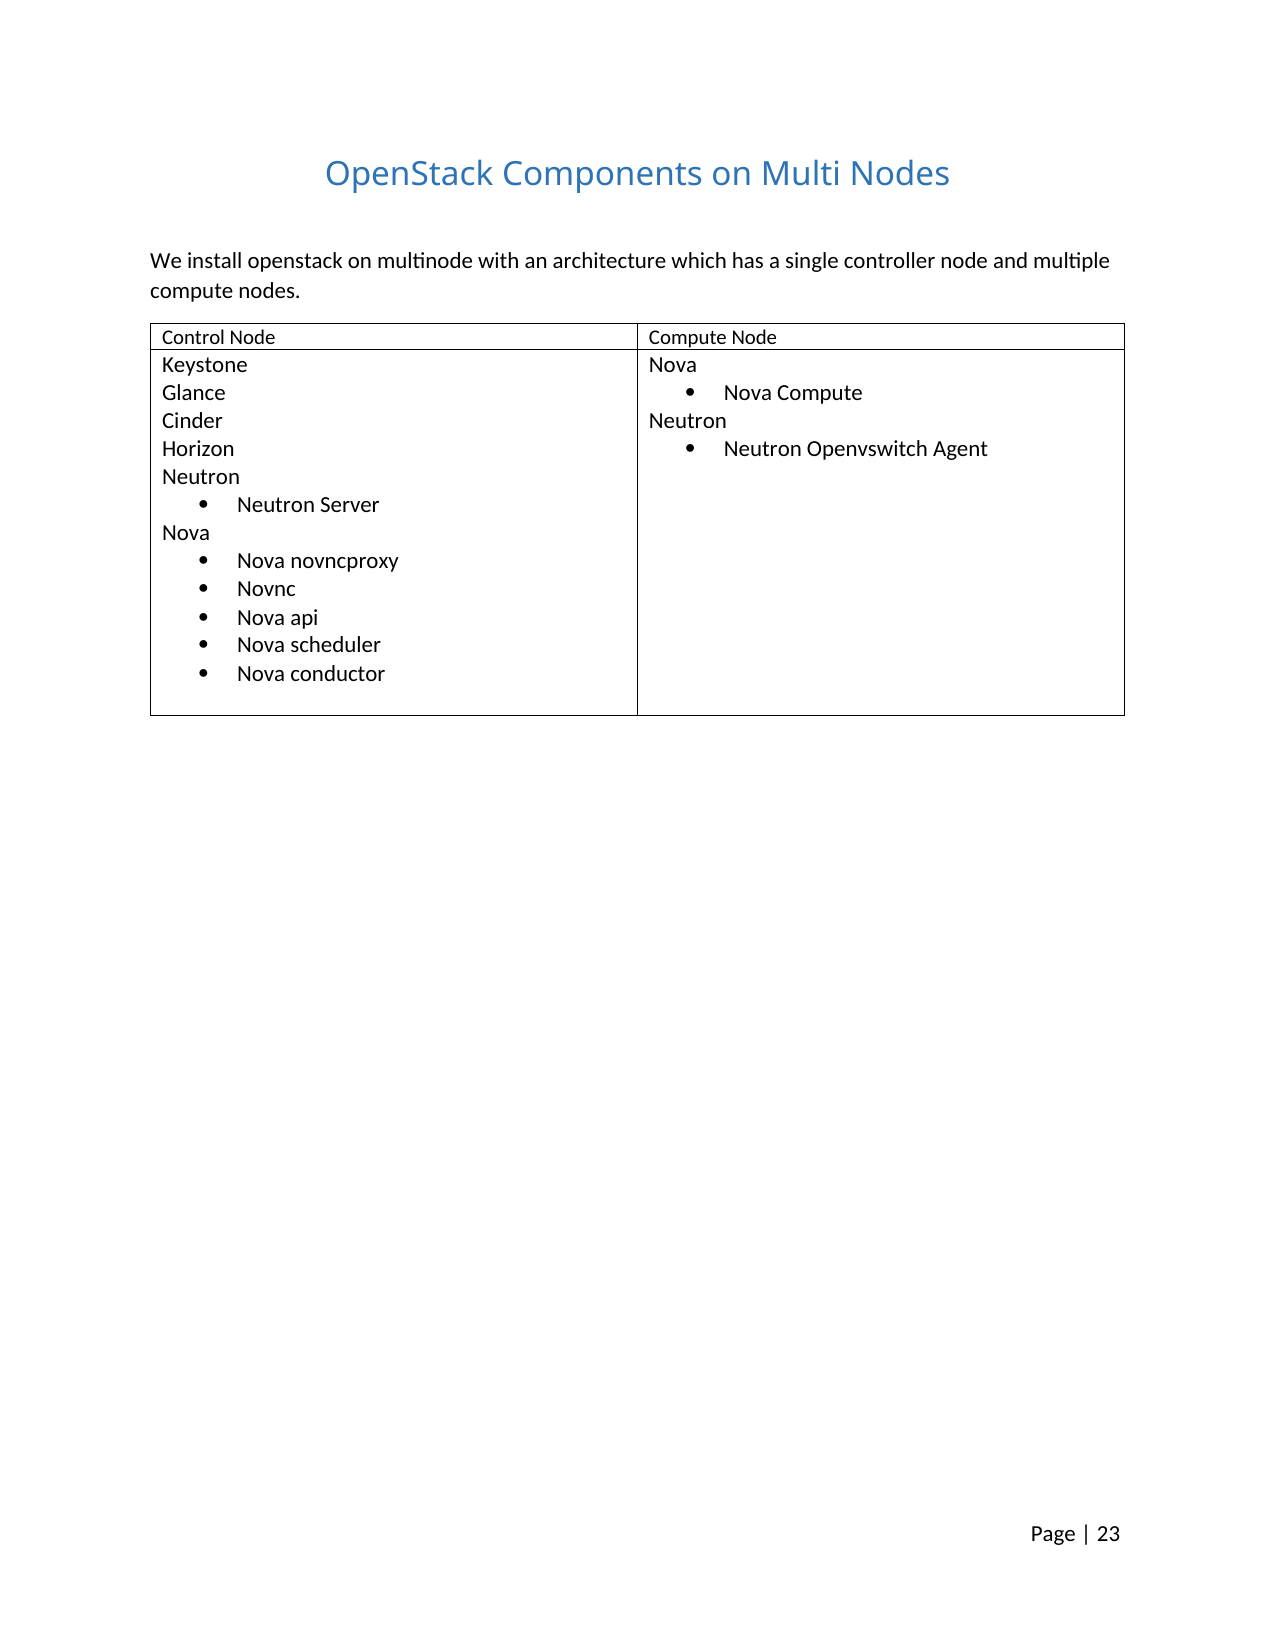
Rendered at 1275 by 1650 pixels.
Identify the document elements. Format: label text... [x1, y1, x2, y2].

table_cell Keystone Glance Cinder Horizon Neutron Neutron Server Nova Nova novncproxy Novnc Nova api Nova scheduler Nova conductor [151, 350, 637, 715]
table_cell Nova Nova Compute Neutron Neutron Openvswitch Agent [638, 350, 1124, 715]
table_header Compute Node [638, 324, 1124, 349]
subtitle OpenStack Components on Multi Nodes [150, 150, 1125, 195]
table_header Control Node [151, 324, 637, 349]
text We install openstack on multinode with an architecture which has a single controller node and multiple compute nodes. [150, 246, 1125, 304]
